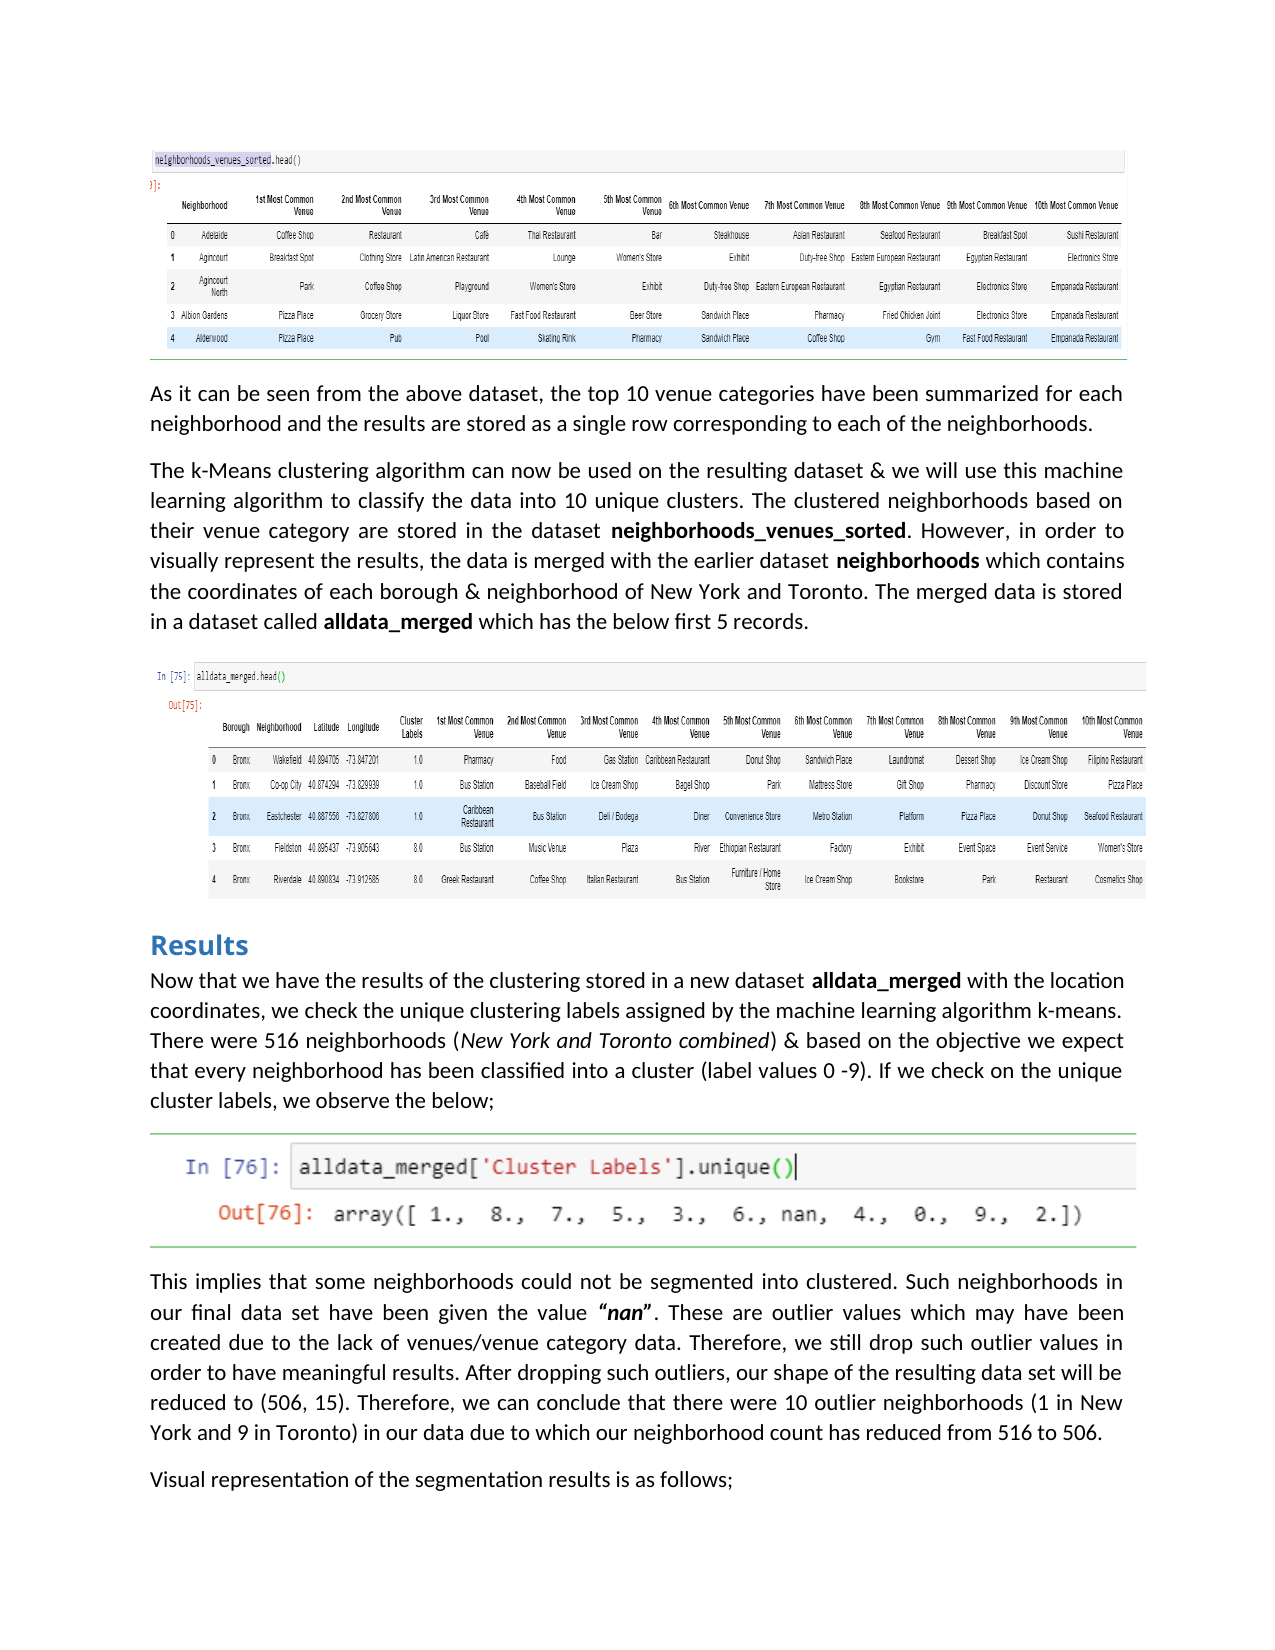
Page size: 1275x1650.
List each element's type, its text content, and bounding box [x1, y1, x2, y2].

text Now that we have the results of the clustering stored in a new dataset alldata_merged with the location coordinates, we check the unique clustering labels assigned by the machine learning algorithm k-means. There were 516 neighborhoods (New York and Toronto combined) & based on the objective we expect that every neighborhood has been classified into a cluster (label values 0 -9). If we check on the unique cluster labels, we observe the below; [150, 966, 1125, 1114]
picture [150, 1133, 1137, 1249]
subtitle Results [150, 926, 1125, 963]
text The k-Means clustering algorithm can now be used on the resulting dataset & we will use this machine learning algorithm to classify the data into 10 unique clusters. The clustered neighborhoods based on their venue category are stored in the dataset neighborhoods_venues_sorted. However, in order to visually represent the results, the data is merged with the earlier dataset neighborhoods which contains the coordinates of each borough & neighborhood of New York and Toronto. The merged data is stored in a dataset called alldata_merged which has the below first 5 records. [150, 456, 1125, 635]
text Visual representation of the segmentation results is as follows; [150, 1465, 1125, 1493]
picture [150, 150, 1128, 360]
text This implies that some neighborhoods could not be segmented into clustered. Such neighborhoods in our final data set have been given the value “nan”. These are outlier values which may have been created due to the lack of venues/venue category data. Therefore, we still drop such outlier values in order to have meaningful results. After dropping such outliers, our shape of the resulting data set will be reduced to (506, 15). Therefore, we can conclude that there were 10 outlier neighborhoods (1 in New York and 9 in Toronto) in our data due to which our neighborhood count has reduced from 516 to 506. [150, 1267, 1125, 1447]
text As it can be seen from the above dataset, the top 10 venue categories have been summarized for each neighborhood and the results are stored as a single row corresponding to each of the neighborhoods. [150, 379, 1125, 437]
picture [150, 653, 1147, 908]
